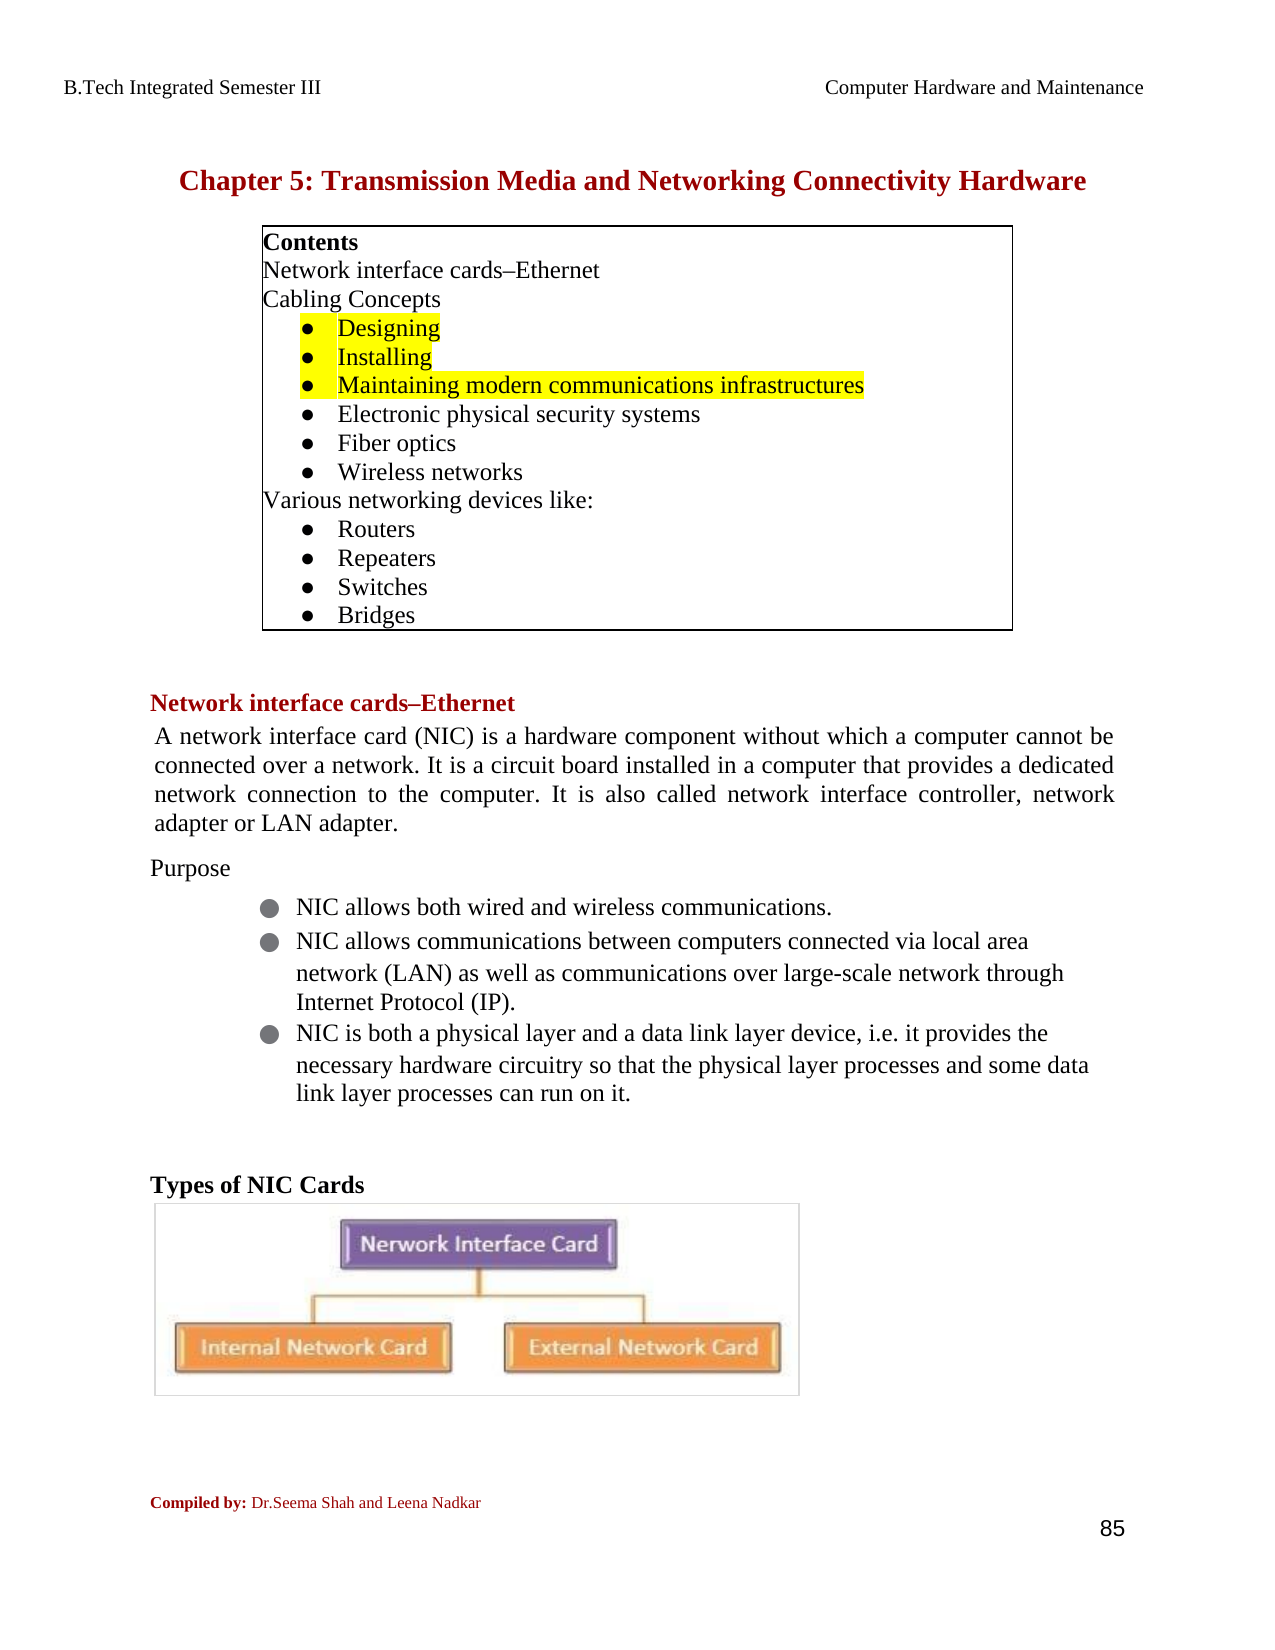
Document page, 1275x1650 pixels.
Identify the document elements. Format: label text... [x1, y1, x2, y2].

list NIC allows both wired and wireless communications. [258, 890, 1116, 924]
picture [156, 1204, 798, 1395]
text Network interface cards–Ethernet [150, 688, 1116, 717]
text Chapter 5: Transmission Media and Networking Connectivity Hardware [150, 163, 1116, 197]
table_header Contents Network interface cards–Ethernet Cabling Concepts Designing Installing Maintaining modern communications infrastructures Electronic physical security systems Fiber optics Wireless networks Various networking devices like: Routers Repeaters Switches Bridges [263, 227, 1012, 629]
text A network interface card (NIC) is a hardware component without which a computer cannot be connected over a network. It is a circuit board installed in a computer that provides a dedicated network connection to the computer. It is also called network interface controller, network adapter or LAN adapter. [154, 721, 1116, 836]
text Purpose [150, 853, 1116, 882]
list NIC is both a physical layer and a data link layer device, i.e. it provides the necessary hardware circuitry so that the physical layer processes and some data link layer processes can run on it. [258, 1016, 1116, 1107]
list NIC allows communications between computers connected via local area network (LAN) as well as communications over large-scale network through Internet Protocol (IP). [258, 924, 1116, 1016]
text Types of NIC Cards [150, 1170, 1116, 1198]
